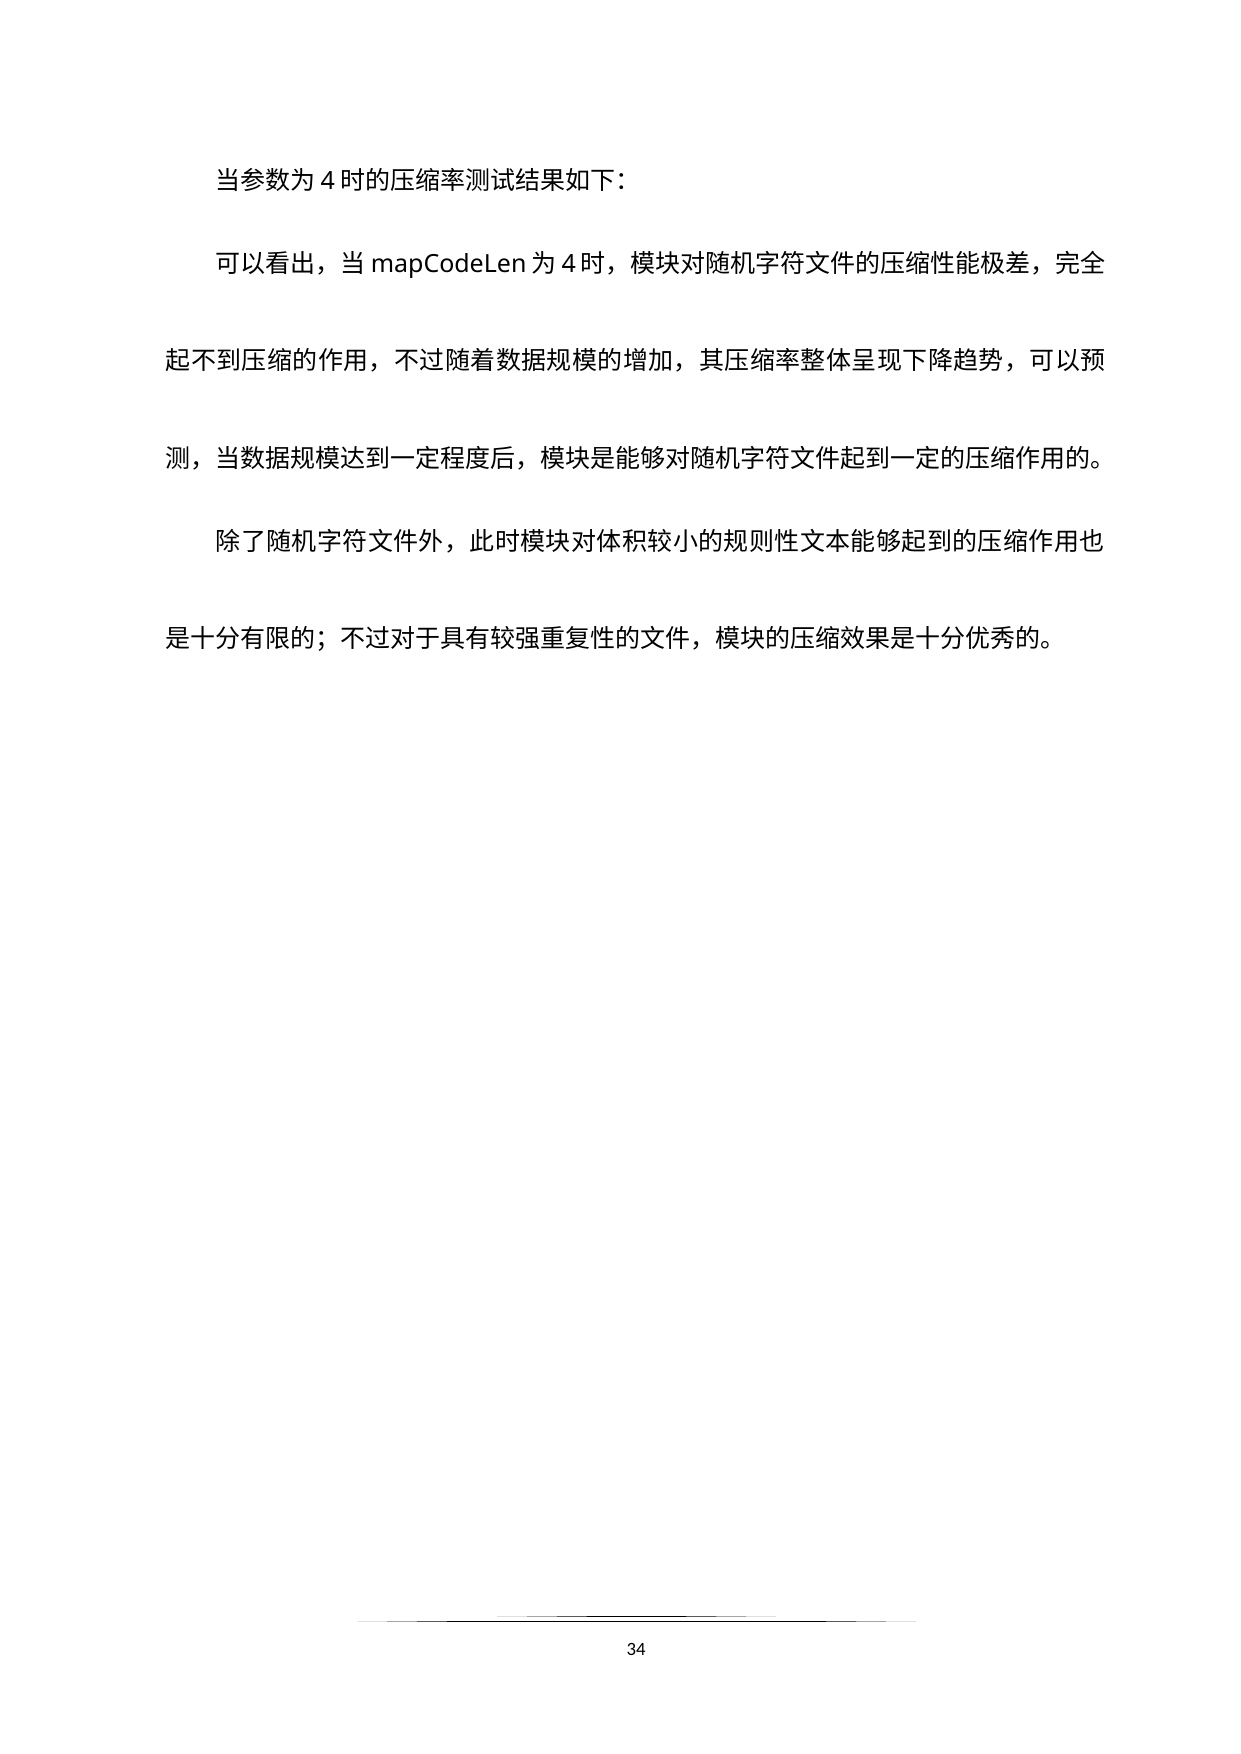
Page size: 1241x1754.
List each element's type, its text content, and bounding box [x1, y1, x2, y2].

text 除了随机字符文件外，此时模块对体积较小的规则性文本能够起到的压缩作用也是十分有限的；不过对于具有较强重复性的文件，模块的压缩效果是十分优秀的。 [165, 507, 1106, 669]
text 当参数为4时的压缩率测试结果如下： [165, 146, 1106, 211]
text 可以看出，当mapCodeLen为4时，模块对随机字符文件的压缩性能极差，完全起不到压缩的作用，不过随着数据规模的增加，其压缩率整体呈现下降趋势，可以预测，当数据规模达到一定程度后，模块是能够对随机字符文件起到一定的压缩作用的。 [165, 229, 1106, 489]
